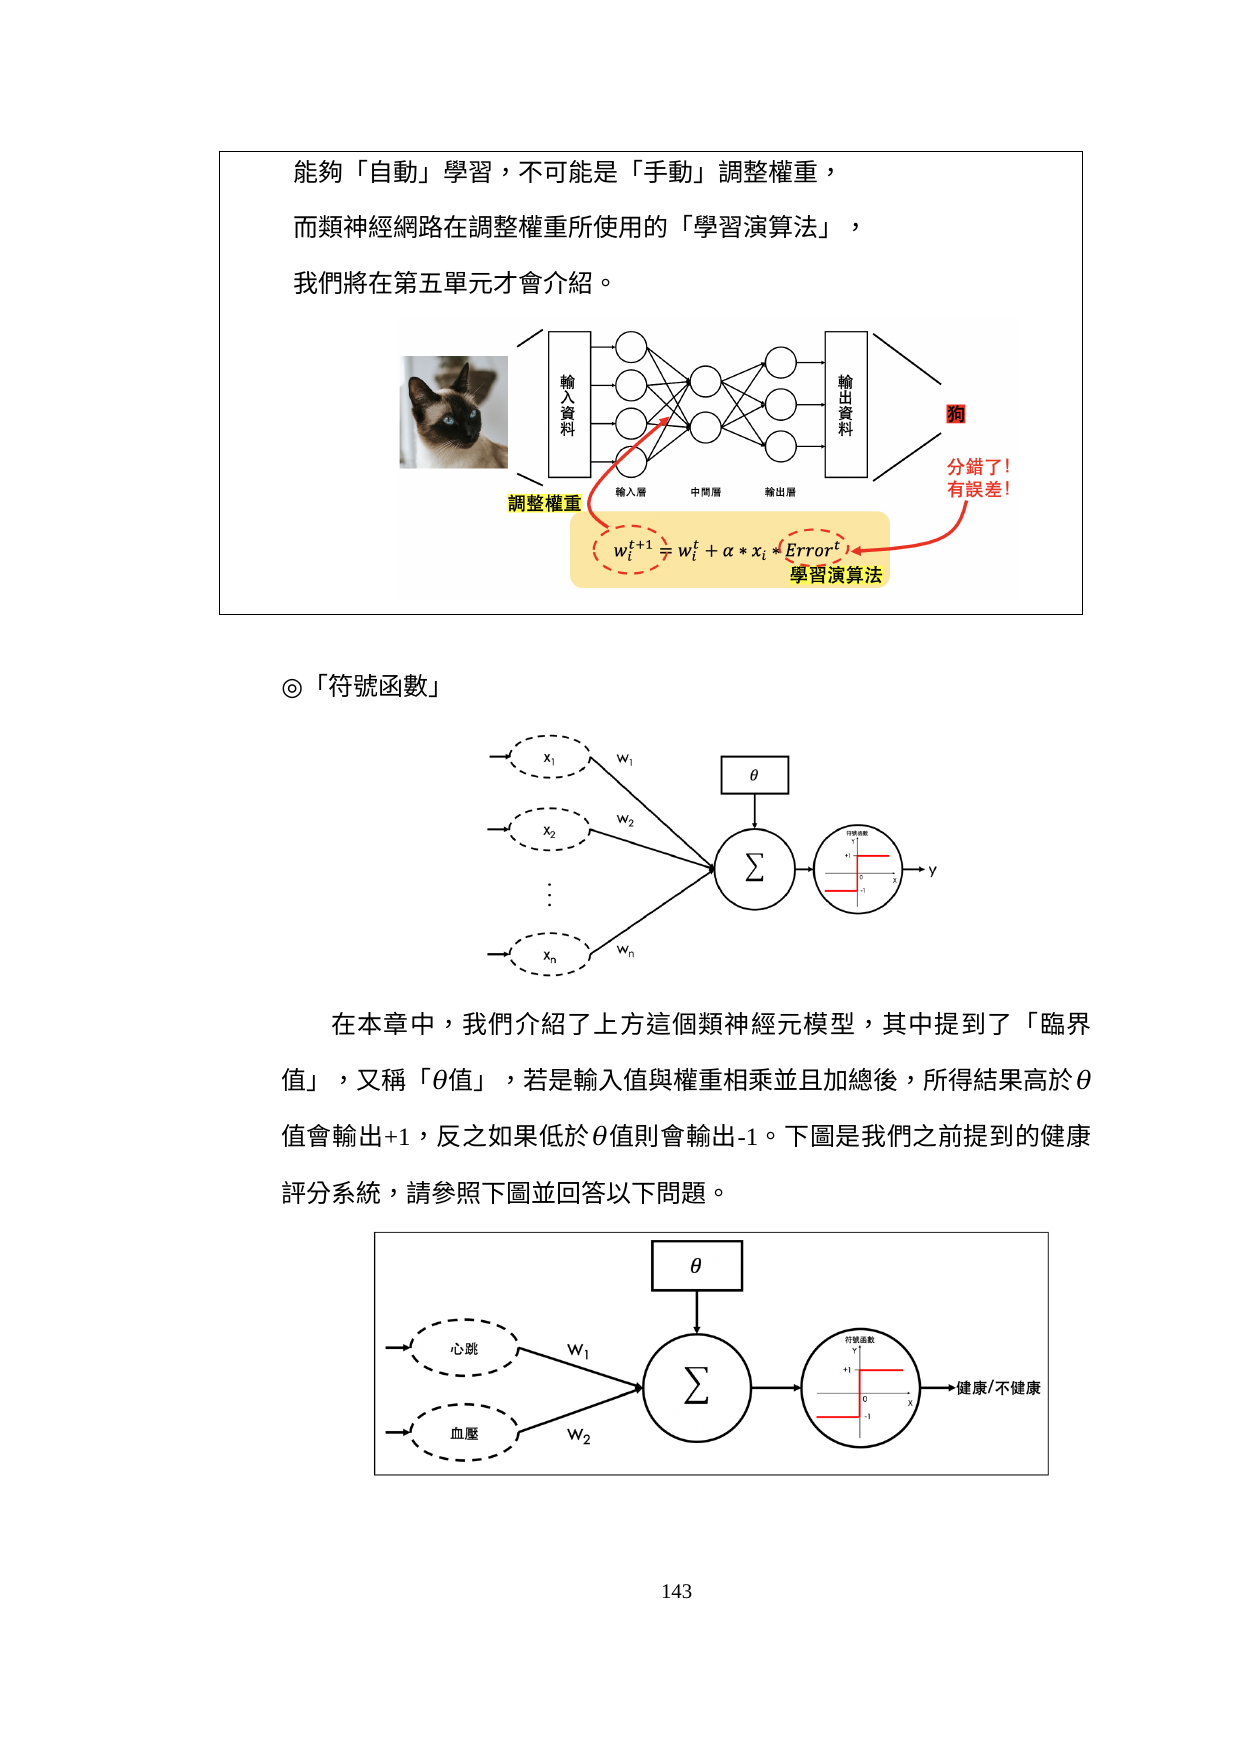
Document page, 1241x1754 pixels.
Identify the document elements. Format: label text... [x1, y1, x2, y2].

text ◎「符號函數」 [281, 666, 1092, 702]
picture [371, 1228, 1053, 1479]
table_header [220, 152, 1082, 614]
text 在本章中，我們介紹了上方這個類神經元模型，其中提到了「臨界值」，又稱「𝜃值」，若是輸入值與權重相乘並且加總後，所得結果高於𝜃值會輸出+1，反之如果低於𝜃值則會輸出-1。下圖是我們之前提到的健康評分系統，請參照下圖並回答以下問題。 [281, 1004, 1092, 1210]
picture [474, 720, 949, 990]
picture [397, 318, 1017, 600]
